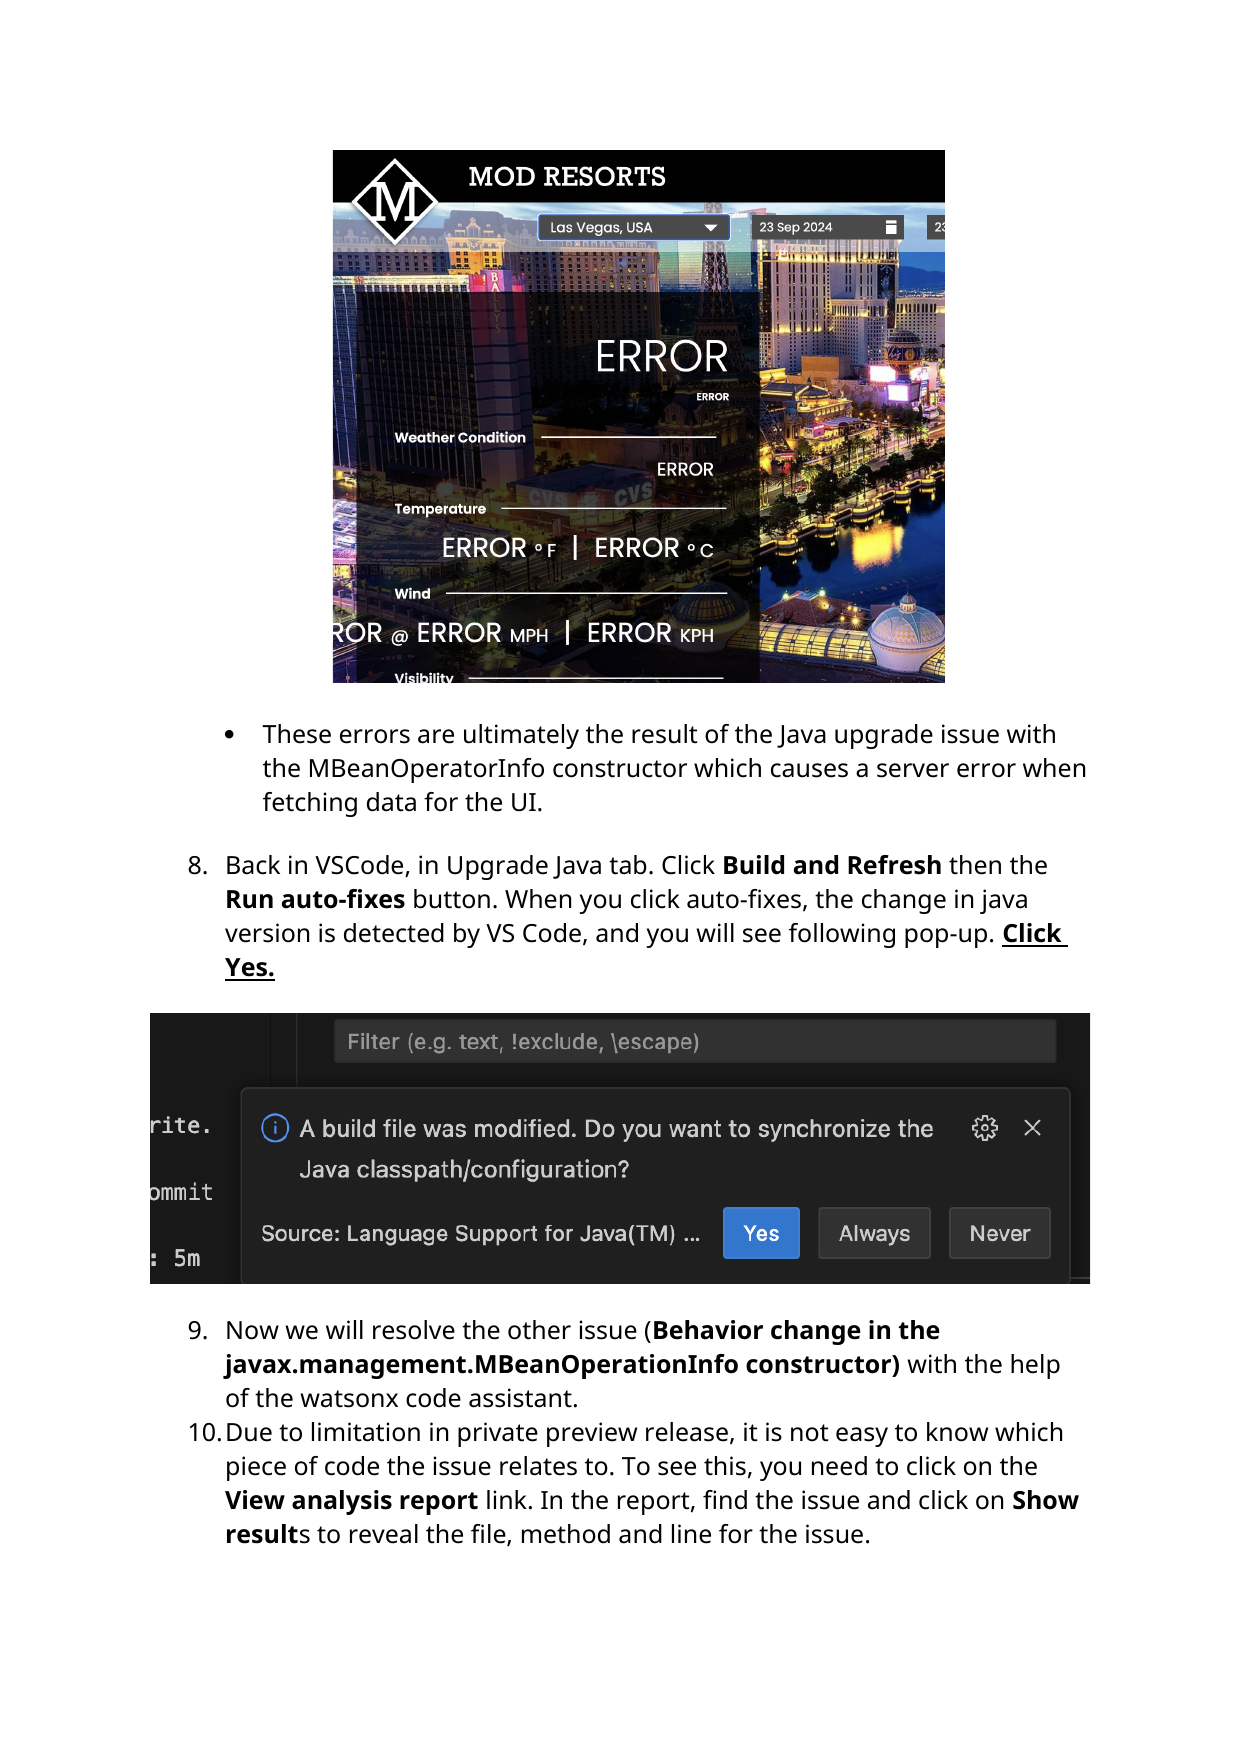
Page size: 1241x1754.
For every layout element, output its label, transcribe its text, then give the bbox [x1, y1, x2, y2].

list Due to limitation in private preview release, it is not easy to know which piece of code the issue relates to. To see this, you need to click on the View analysis report link. In the report, find the issue and click on Show results to reveal the file, method and line for the issue. [187, 1444, 1090, 1580]
picture [332, 150, 945, 683]
picture [150, 1013, 1091, 1284]
list These errors are ultimately the result of the Java upgrade issue with the MBeanOperatorInfo constructor which causes a server error when fetching data for the UI. [225, 716, 1090, 819]
list Back in VSCode, in Upgrade Java tab. Click Build and Refresh then the Run auto-fixes button. When you click auto-fixes, the change in java version is detected by VS Code, and you will see following pop-up. Click Yes. [187, 848, 1090, 984]
list Now we will resolve the other issue (Behavior change in the javax.management.MBeanOperationInfo constructor) with the help of the watsonx code assistant. [187, 1312, 1090, 1414]
